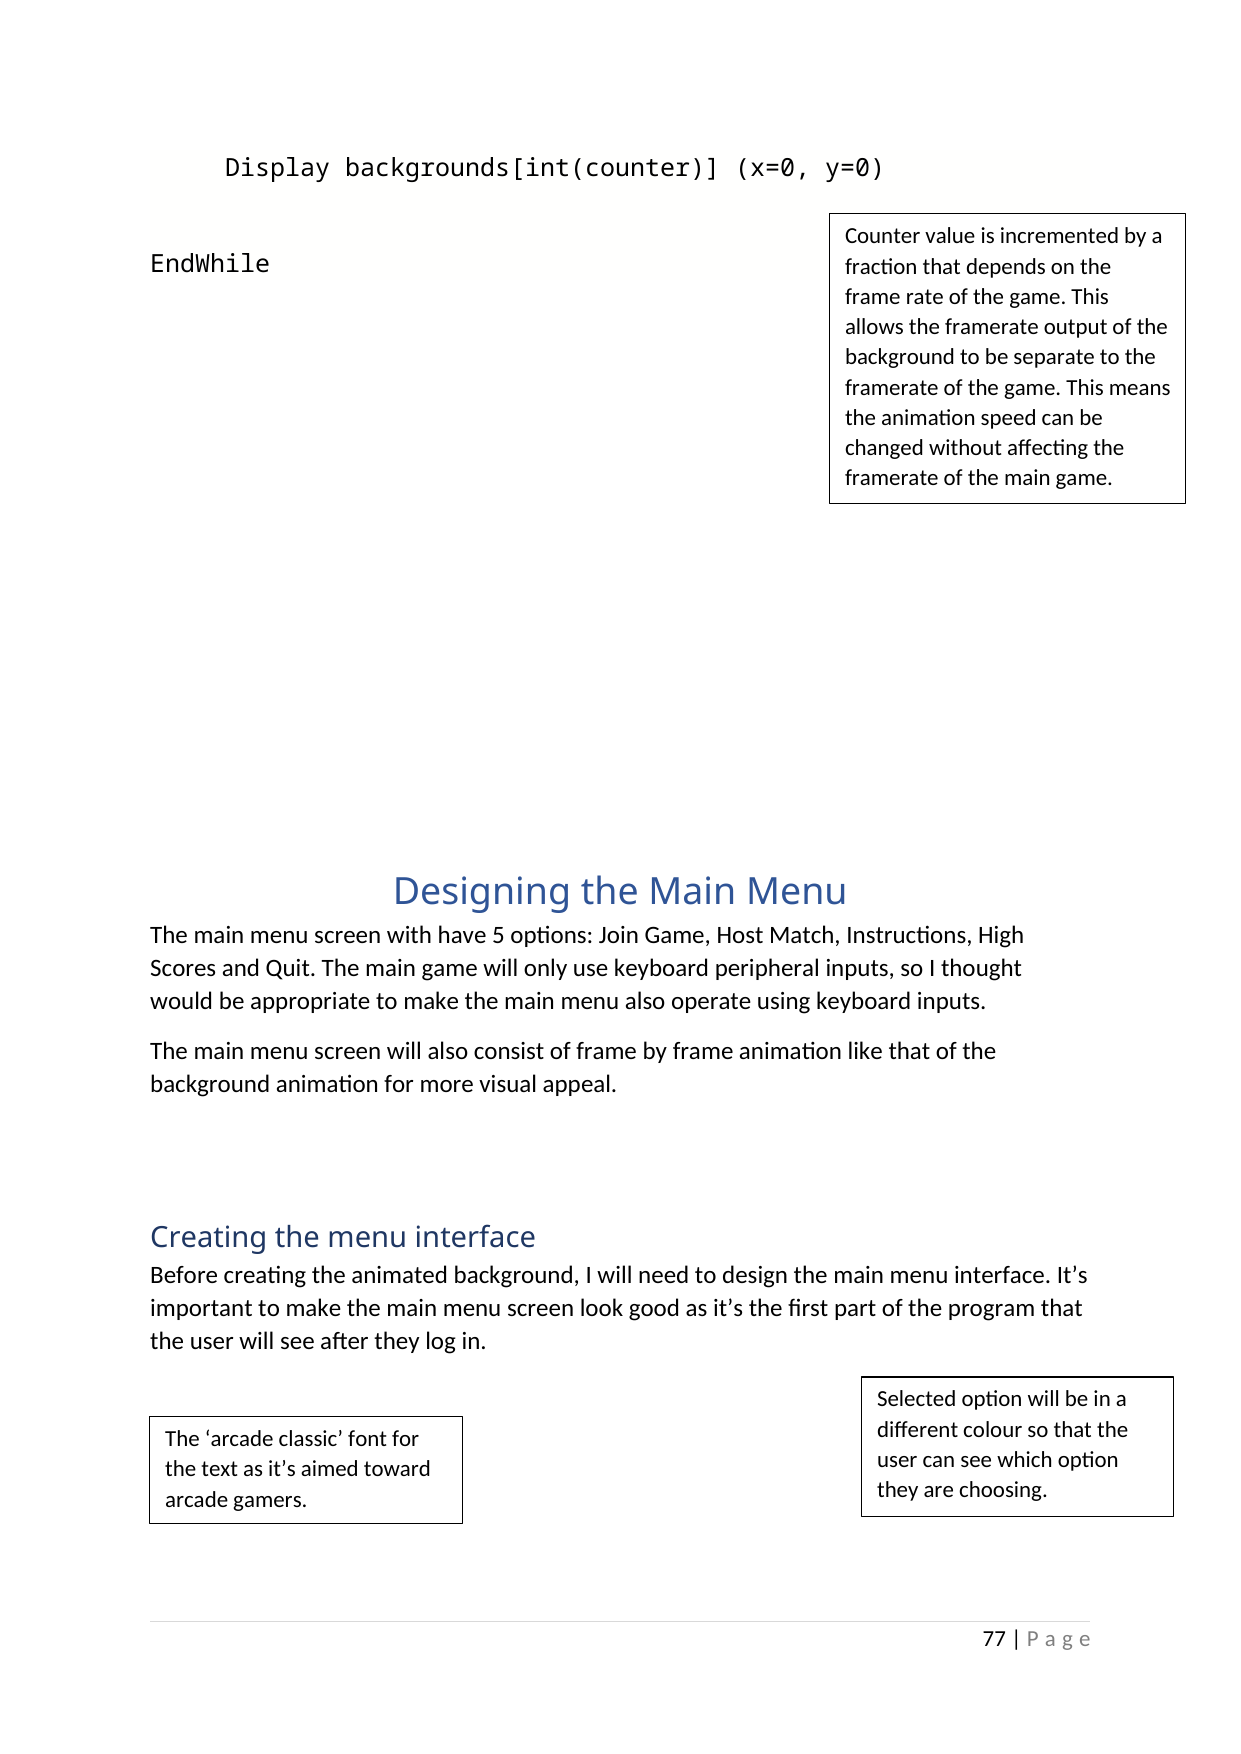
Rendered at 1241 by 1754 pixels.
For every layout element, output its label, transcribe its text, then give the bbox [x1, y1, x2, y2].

subtitle Designing the Main Menu [150, 864, 1090, 915]
text Before creating the animated background, I will need to design the main menu interface. It’s important to make the main menu screen look good as it’s the first part of the program that the user will see after they log in. [150, 1259, 1090, 1356]
text The main menu screen will also consist of frame by frame animation like that of the background animation for more visual appeal. [150, 1035, 1090, 1098]
text Display backgrounds[int(counter)] (x=0, y=0) [150, 150, 1090, 184]
text EndWhile [150, 246, 829, 280]
text The main menu screen with have 5 options: Join Game, Host Match, Instructions, High Scores and Quit. The main game will only use keyboard peripheral inputs, so I thought would be appropriate to make the main menu also operate using keyboard inputs. [150, 919, 1090, 1016]
subtitle Creating the menu interface [150, 1217, 1090, 1256]
